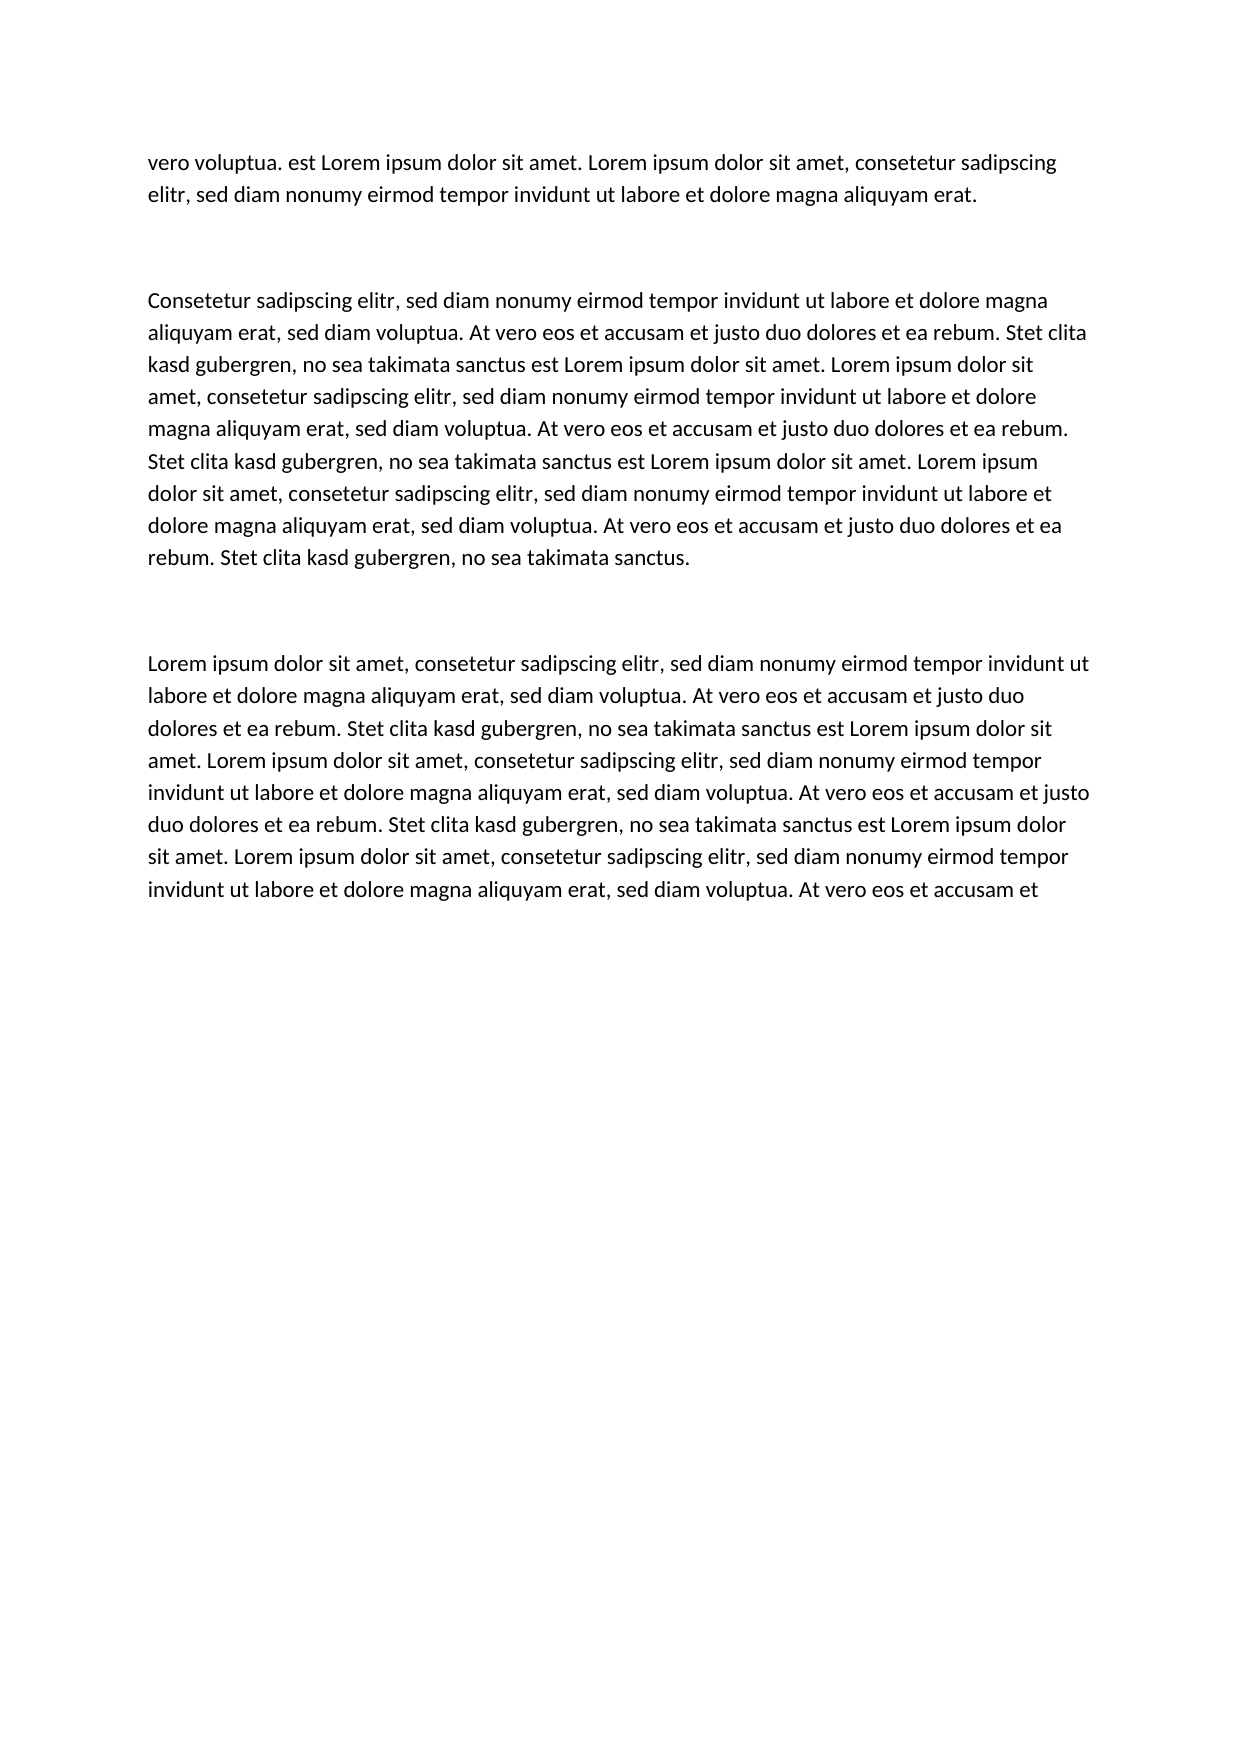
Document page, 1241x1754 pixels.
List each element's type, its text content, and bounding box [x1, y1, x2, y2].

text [148, 148, 1093, 208]
text Consetetur sadipscing elitr, sed diam nonumy eirmod tempor invidunt ut labore et dolore magna aliquyam erat, sed diam voluptua. At vero eos et accusam et justo duo dolores et ea rebum. Stet clita kasd gubergren, no sea takimata sanctus est Lorem ipsum dolor sit amet. Lorem ipsum dolor sit amet, consetetur sadipscing elitr, sed diam nonumy eirmod tempor invidunt ut labore et dolore magna aliquyam erat, sed diam voluptua. At vero eos et accusam et justo duo dolores et ea rebum. Stet clita kasd gubergren, no sea takimata sanctus est Lorem ipsum dolor sit amet. Lorem ipsum dolor sit amet, consetetur sadipscing elitr, sed diam nonumy eirmod tempor invidunt ut labore et dolore magna aliquyam erat, sed diam voluptua. At vero eos et accusam et justo duo dolores et ea rebum. Stet clita kasd gubergren, no sea takimata sanctus. [148, 286, 1093, 571]
text Lorem ipsum dolor sit amet, consetetur sadipscing elitr, sed diam nonumy eirmod tempor invidunt ut labore et dolore magna aliquyam erat, sed diam voluptua. At vero eos et accusam et justo duo dolores et ea rebum. Stet clita kasd gubergren, no sea takimata sanctus est Lorem ipsum dolor sit amet. Lorem ipsum dolor sit amet, consetetur sadipscing elitr, sed diam nonumy eirmod tempor invidunt ut labore et dolore magna aliquyam erat, sed diam voluptua. At vero eos et accusam et justo duo dolores et ea rebum. Stet clita kasd gubergren, no sea takimata sanctus est Lorem ipsum dolor sit amet. Lorem ipsum dolor sit amet, consetetur sadipscing elitr, sed diam nonumy eirmod tempor invidunt ut labore et dolore magna aliquyam erat, sed diam voluptua. At vero eos et accusam et [148, 649, 1093, 903]
